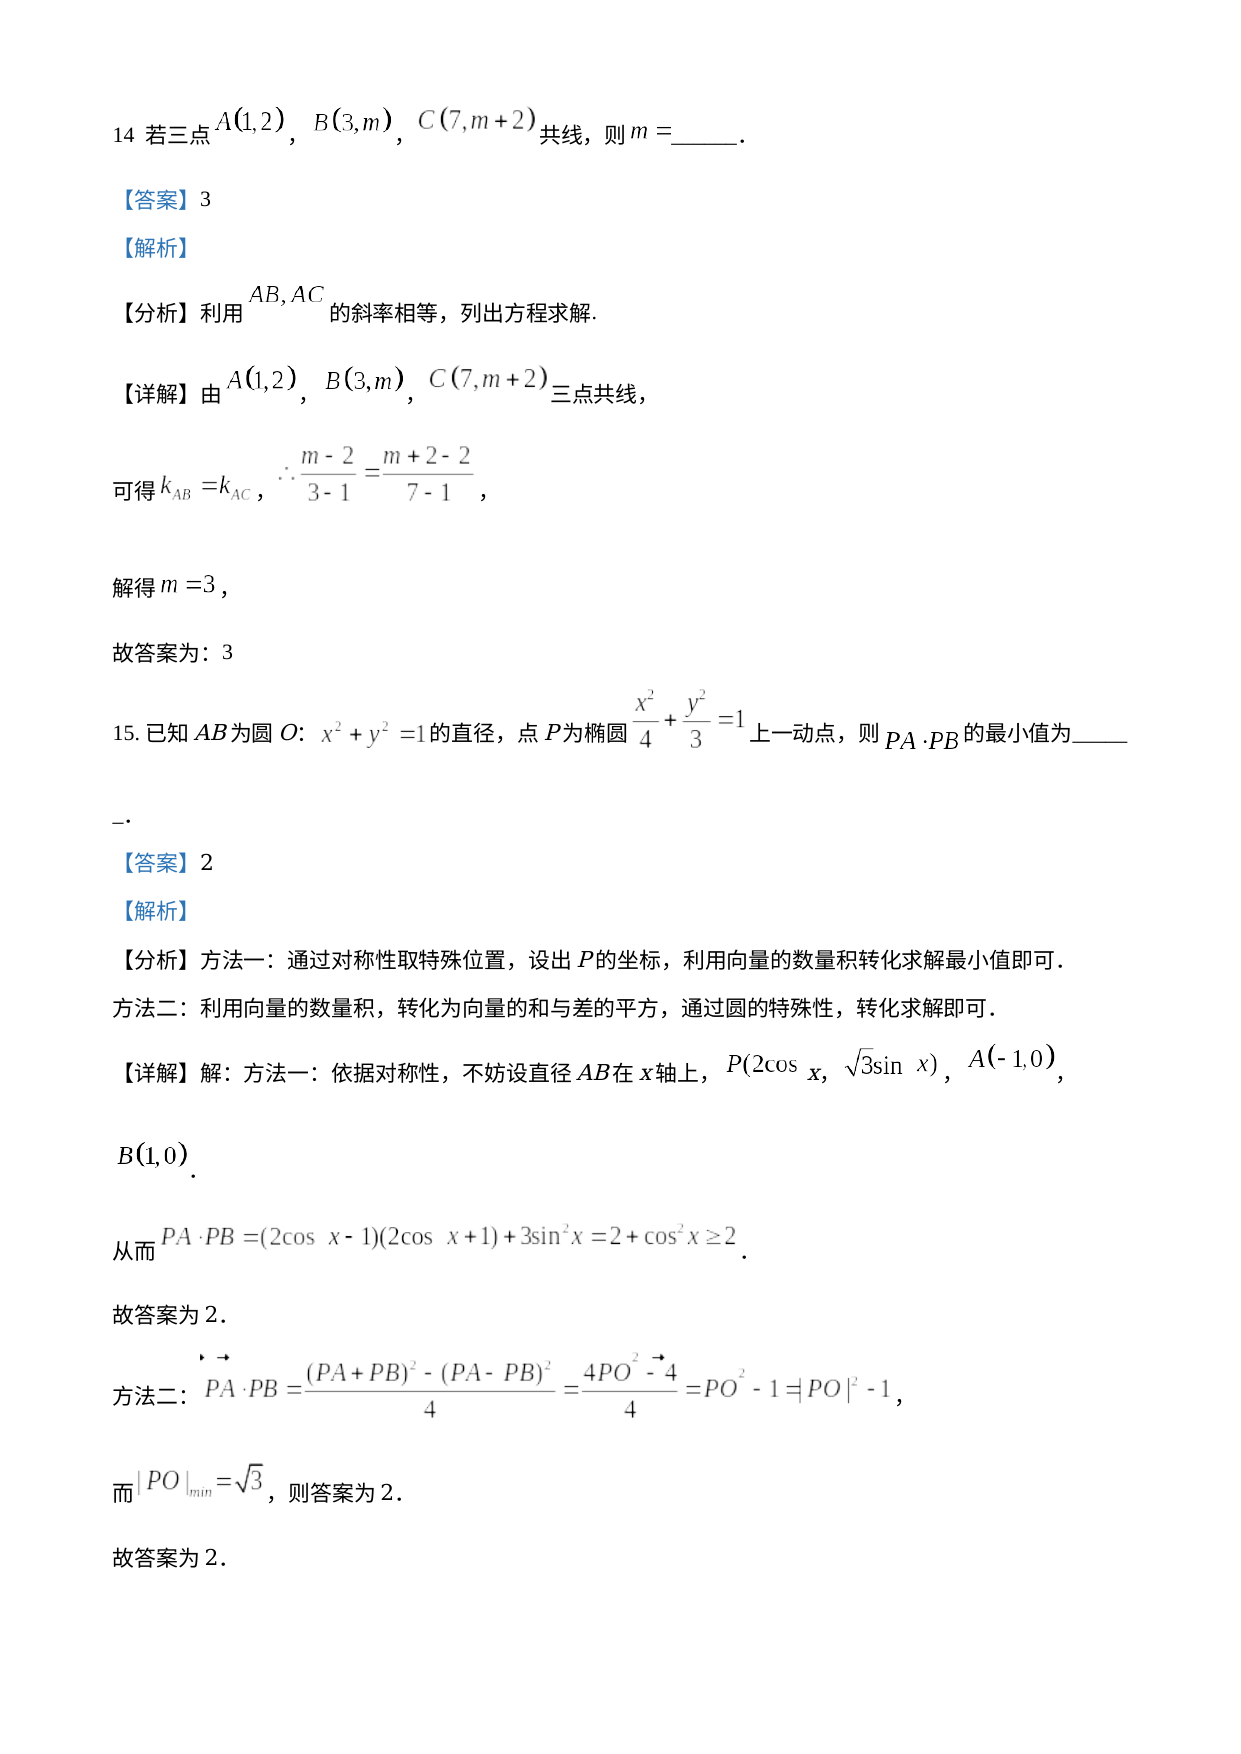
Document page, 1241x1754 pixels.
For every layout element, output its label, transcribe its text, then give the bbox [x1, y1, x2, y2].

text 【详解】解：方法一：依据对称性，不妨设直径AB在x轴上， x， ，，． [112, 1039, 1128, 1201]
text 故答案为2． [112, 1541, 1128, 1573]
text 【解析】 [112, 231, 1128, 263]
text 【答案】3 [112, 183, 1128, 215]
text 【分析】方法一：通过对称性取特殊位置，设出P的坐标，利用向量的数量积转化求解最小值即可． [112, 942, 1128, 975]
text 方法二：利用向量的数量积，转化为向量的和与差的平方，通过圆的特殊性，转化求解即可． [112, 991, 1128, 1023]
text 故答案为：3 [112, 635, 1128, 668]
text 【分析】利用的斜率相等，列出方程求解. [112, 279, 1128, 344]
text 【答案】2 [112, 846, 1128, 878]
text 14 若三点，，共线，则______． [112, 102, 1128, 167]
text 解得， [112, 554, 1128, 619]
text 从而 ． [112, 1217, 1128, 1282]
text 而，则答案为2． [112, 1460, 1128, 1525]
text 【解析】 [112, 894, 1128, 926]
text 故答案为2． [112, 1298, 1128, 1331]
text 方法二：， [112, 1346, 1128, 1444]
text 15. 已知AB为圆O：的直径，点P为椭圆上一动点，则的最小值为______． [112, 683, 1128, 830]
text 【详解】由，，三点共线， [112, 360, 1128, 425]
text 可得，， [112, 441, 1128, 538]
